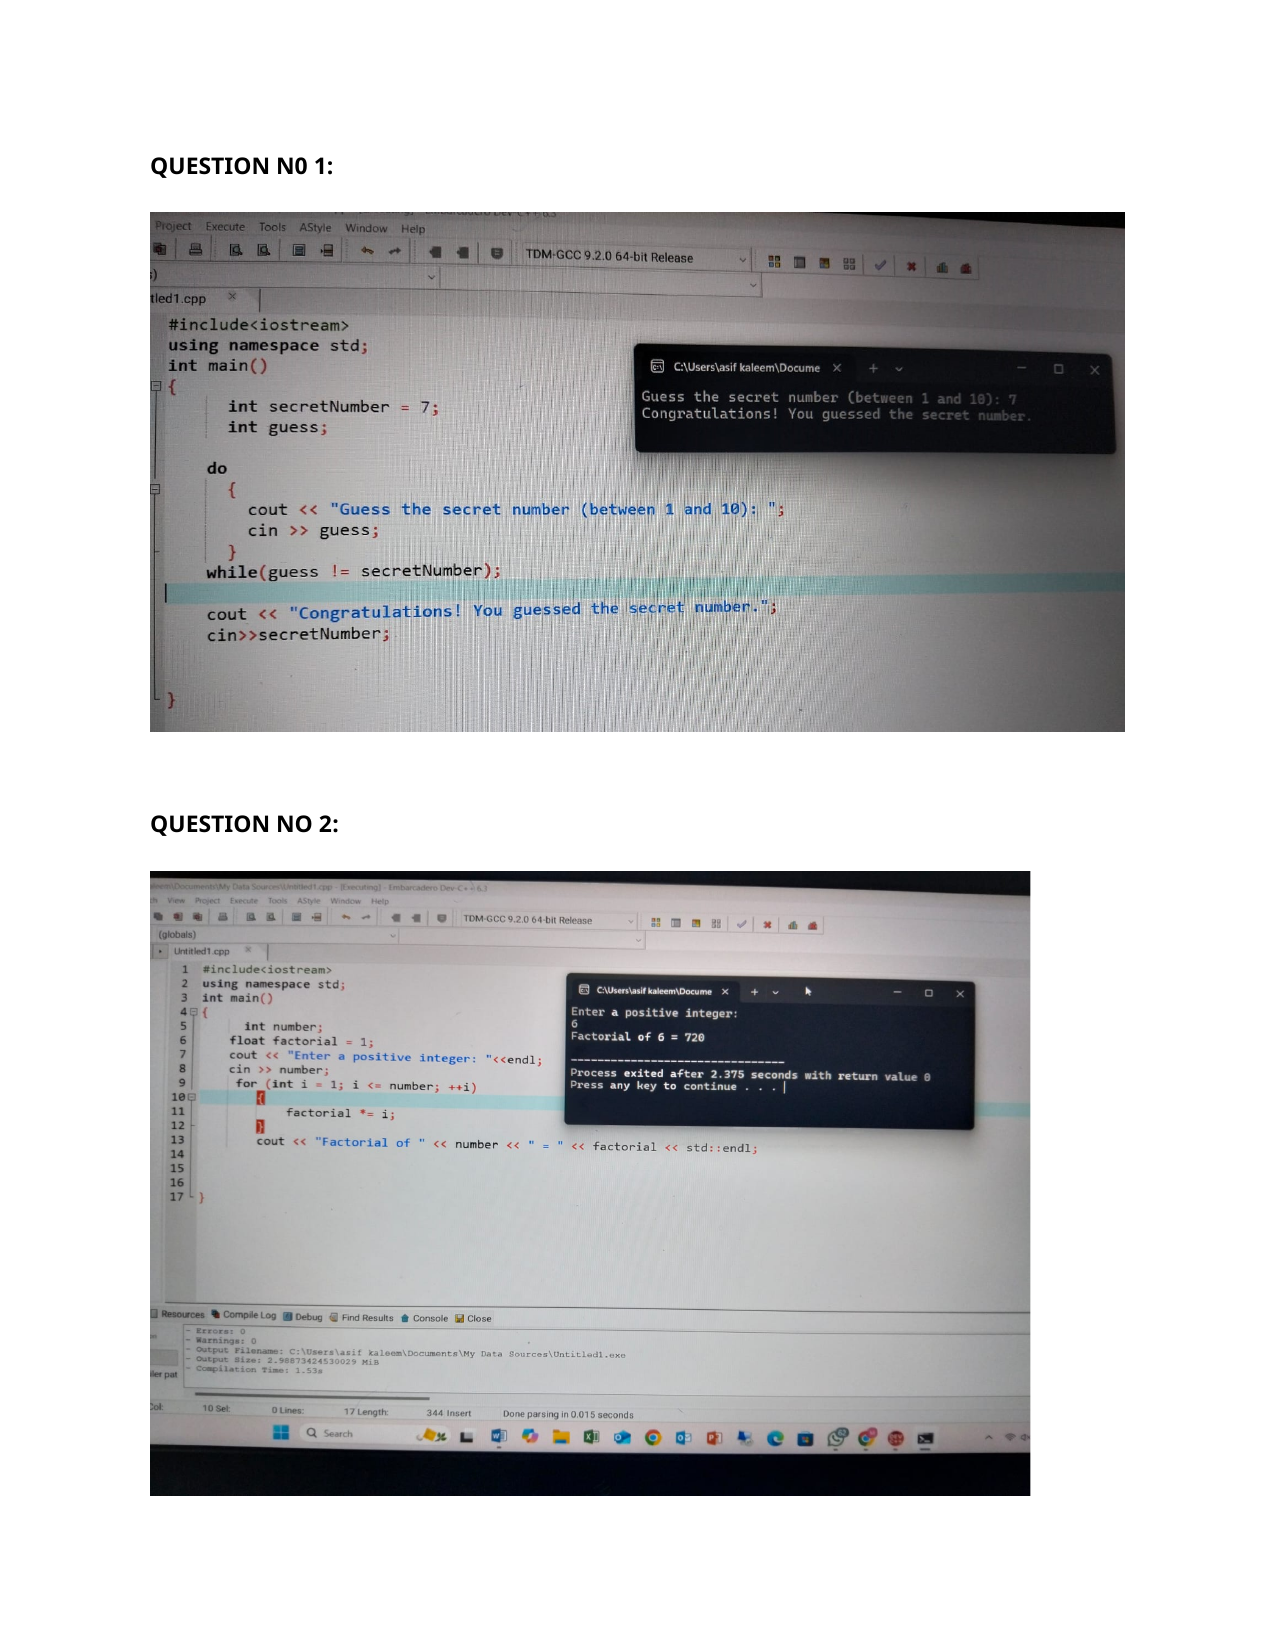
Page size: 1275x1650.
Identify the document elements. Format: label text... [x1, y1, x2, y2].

picture [150, 871, 1031, 1496]
text QUESTION NO 2: [150, 808, 1125, 839]
picture [150, 212, 1125, 732]
